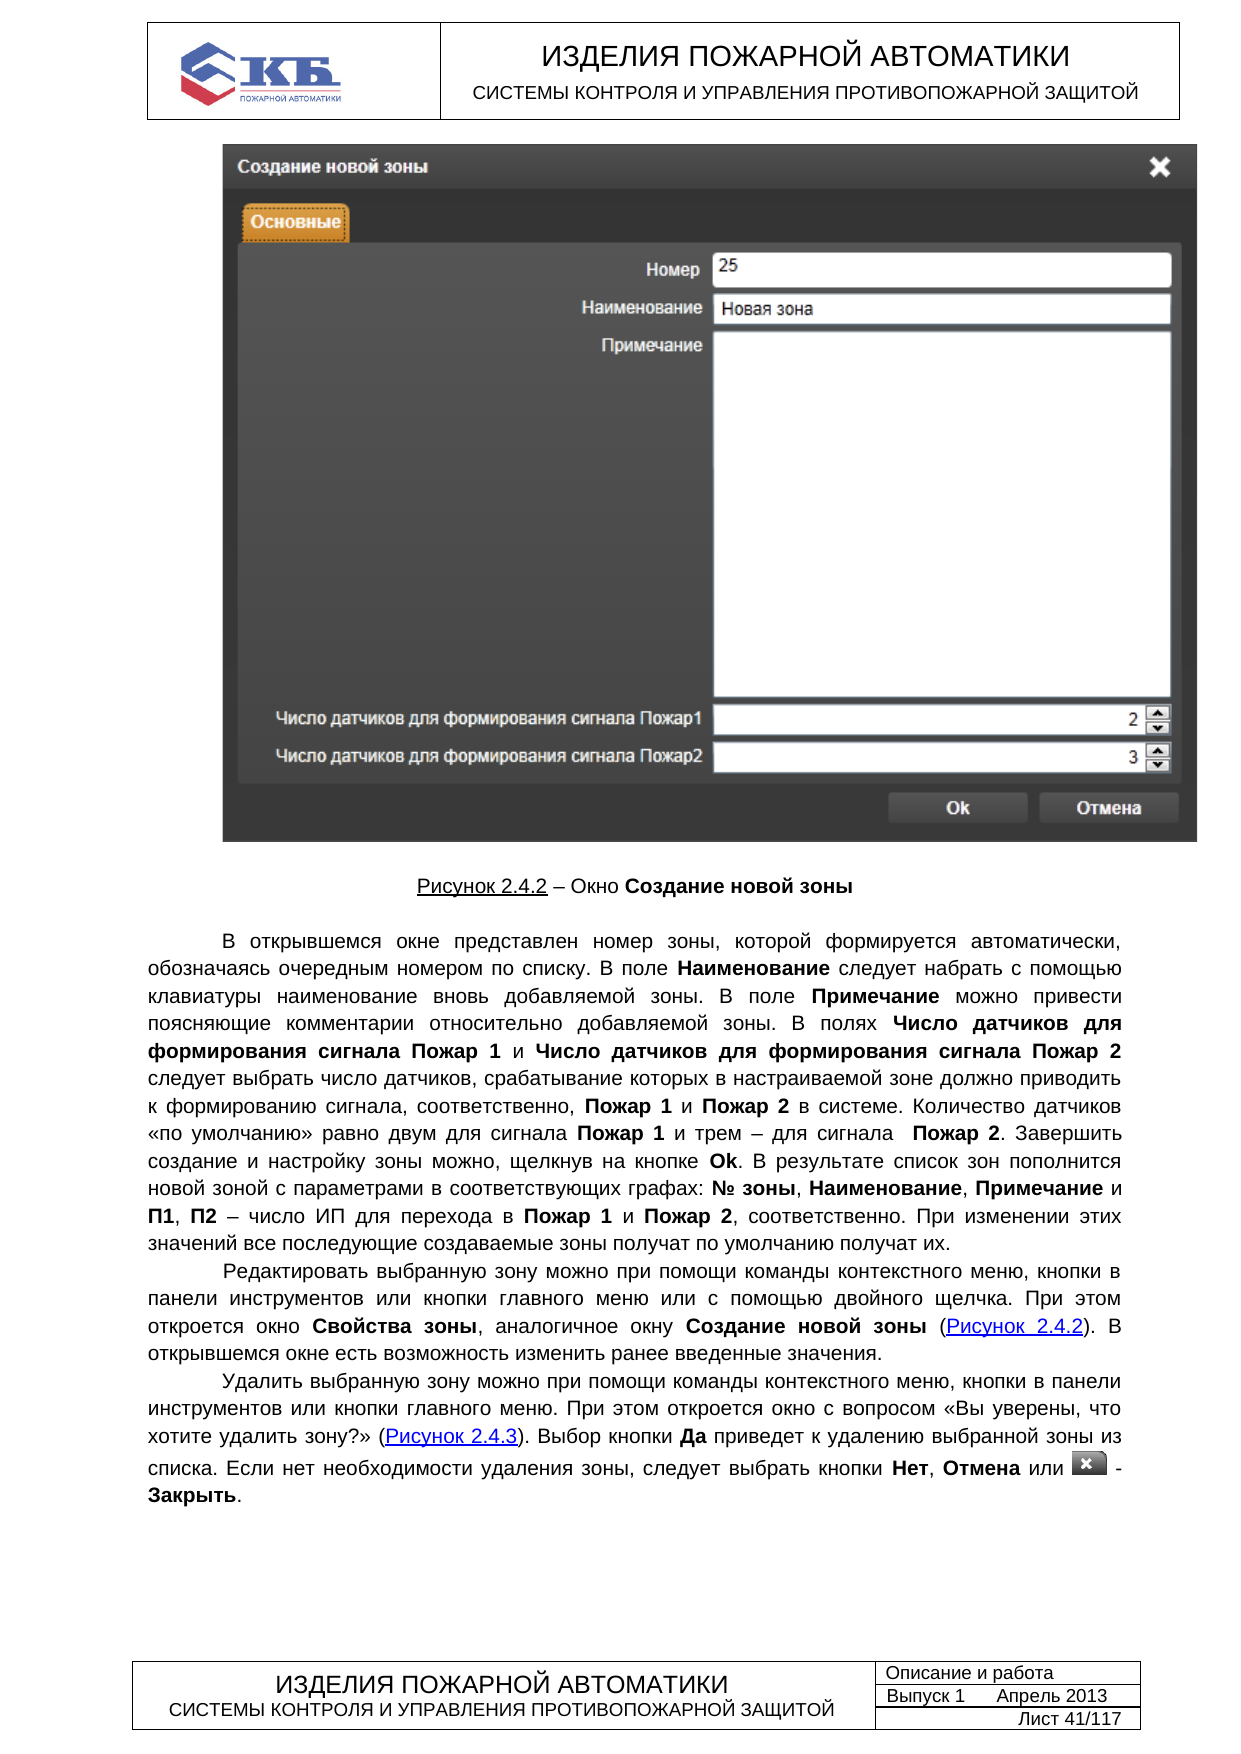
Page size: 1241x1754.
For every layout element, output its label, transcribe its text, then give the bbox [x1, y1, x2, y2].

list Рисунок 2.4.2 – Окно Создание новой зоны [148, 873, 1122, 897]
picture [1072, 1451, 1107, 1475]
picture [177, 34, 354, 115]
list Редактировать выбранную зону можно при помощи команды контекстного меню, кнопки в панели инструментов или кнопки главного меню или с помощью двойного щелчка. При этом откроется окно Свойства зоны, аналогичное окну Создание новой зоны (Рисунок 2.4.2). В открывшемся окне есть возможность изменить ранее введенные значения. [148, 1258, 1122, 1365]
list Удалить выбранную зону можно при помощи команды контекстного меню, кнопки в панели инструментов или кнопки главного меню. При этом откроется окно с вопросом «Вы уверены, что хотите удалить зону?» (Рисунок 2.4.3). Выбор кнопки Да приведет к удалению выбранной зоны из списка. Если нет необходимости удаления зоны, следует выбрать кнопки Нет, Отмена или - Закрыть. [148, 1368, 1122, 1507]
list В открывшемся окне представлен номер зоны, которой формируется автоматически, обозначаясь очередным номером по списку. В поле Наименование следует набрать с помощью клавиатуры наименование вновь добавляемой зоны. В поле Примечание можно привести поясняющие комментарии относительно добавляемой зоны. В полях Число датчиков для формирования сигнала Пожар 1 и Число датчиков для формирования сигнала Пожар 2 следует выбрать число датчиков, срабатывание которых в настраиваемой зоне должно приводить к формированию сигнала, соответственно, Пожар 1 и Пожар 2 в системе. Количество датчиков «по умолчанию» равно двум для сигнала Пожар 1 и трем – для сигнала Пожар 2. Завершить создание и настройку зоны можно, щелкнув на кнопке Ok. В результате список зон пополнится новой зоной с параметрами в соответствующих графах: № зоны, Наименование, Примечание и П1, П2 – число ИП для перехода в Пожар 1 и Пожар 2, соответственно. При изменении этих значений все последующие создаваемые зоны получат по умолчанию получат их. [148, 928, 1122, 1255]
picture [222, 144, 1198, 842]
